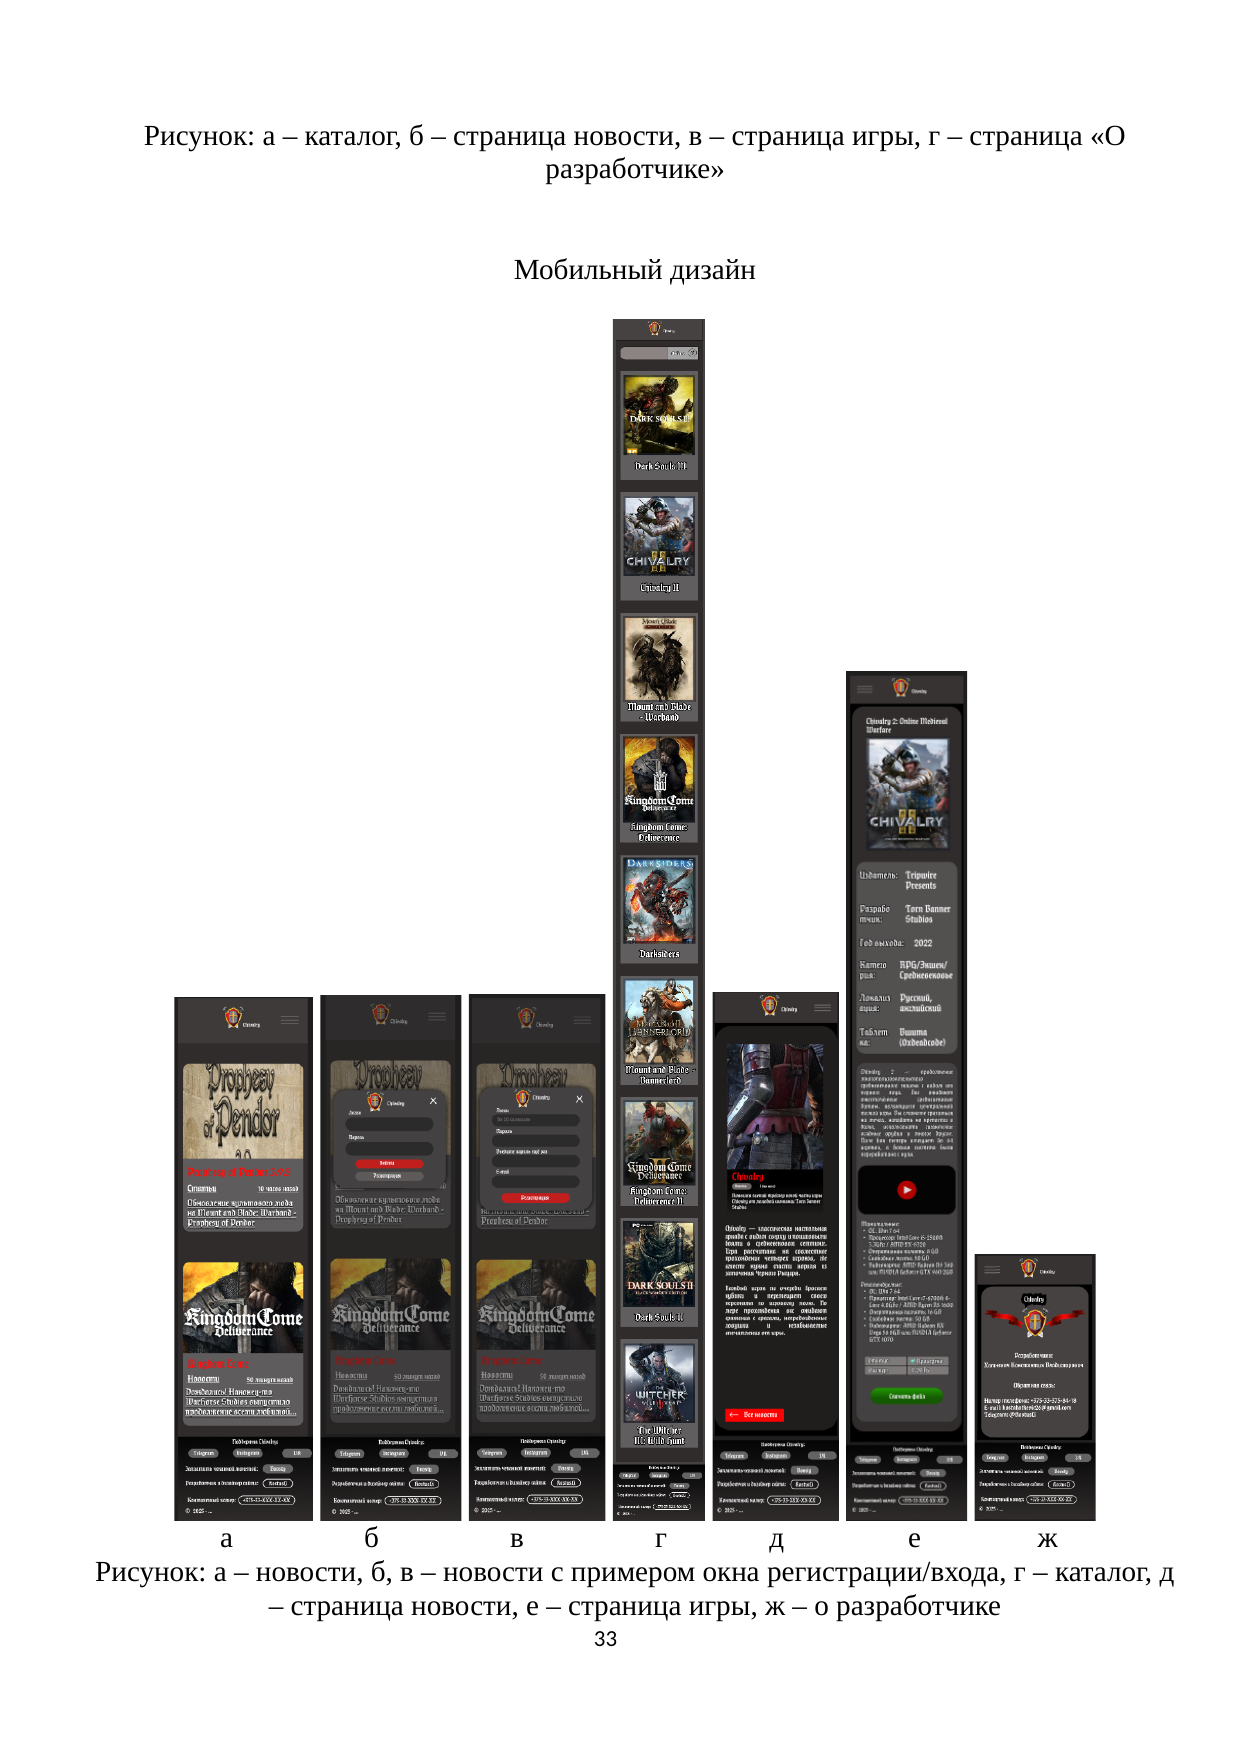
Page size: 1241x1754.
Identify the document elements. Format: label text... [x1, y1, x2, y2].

picture [320, 995, 462, 1521]
text а б в г д е ж [88, 1521, 1181, 1554]
picture [174, 997, 313, 1521]
text Рисунок: а – новости, б, в – новости с примером окна регистрации/входа, г – каталог, д – страница новости, е – страница игры, ж – о разработчике [88, 1554, 1181, 1621]
text Мобильный дизайн [88, 252, 1181, 286]
picture [846, 671, 968, 1521]
picture [612, 319, 705, 1521]
picture [712, 992, 839, 1521]
text Рисунок: а – каталог, б – страница новости, в – страница игры, г – страница «О разработчике» [88, 118, 1181, 185]
picture [974, 1254, 1096, 1521]
picture [468, 994, 606, 1521]
